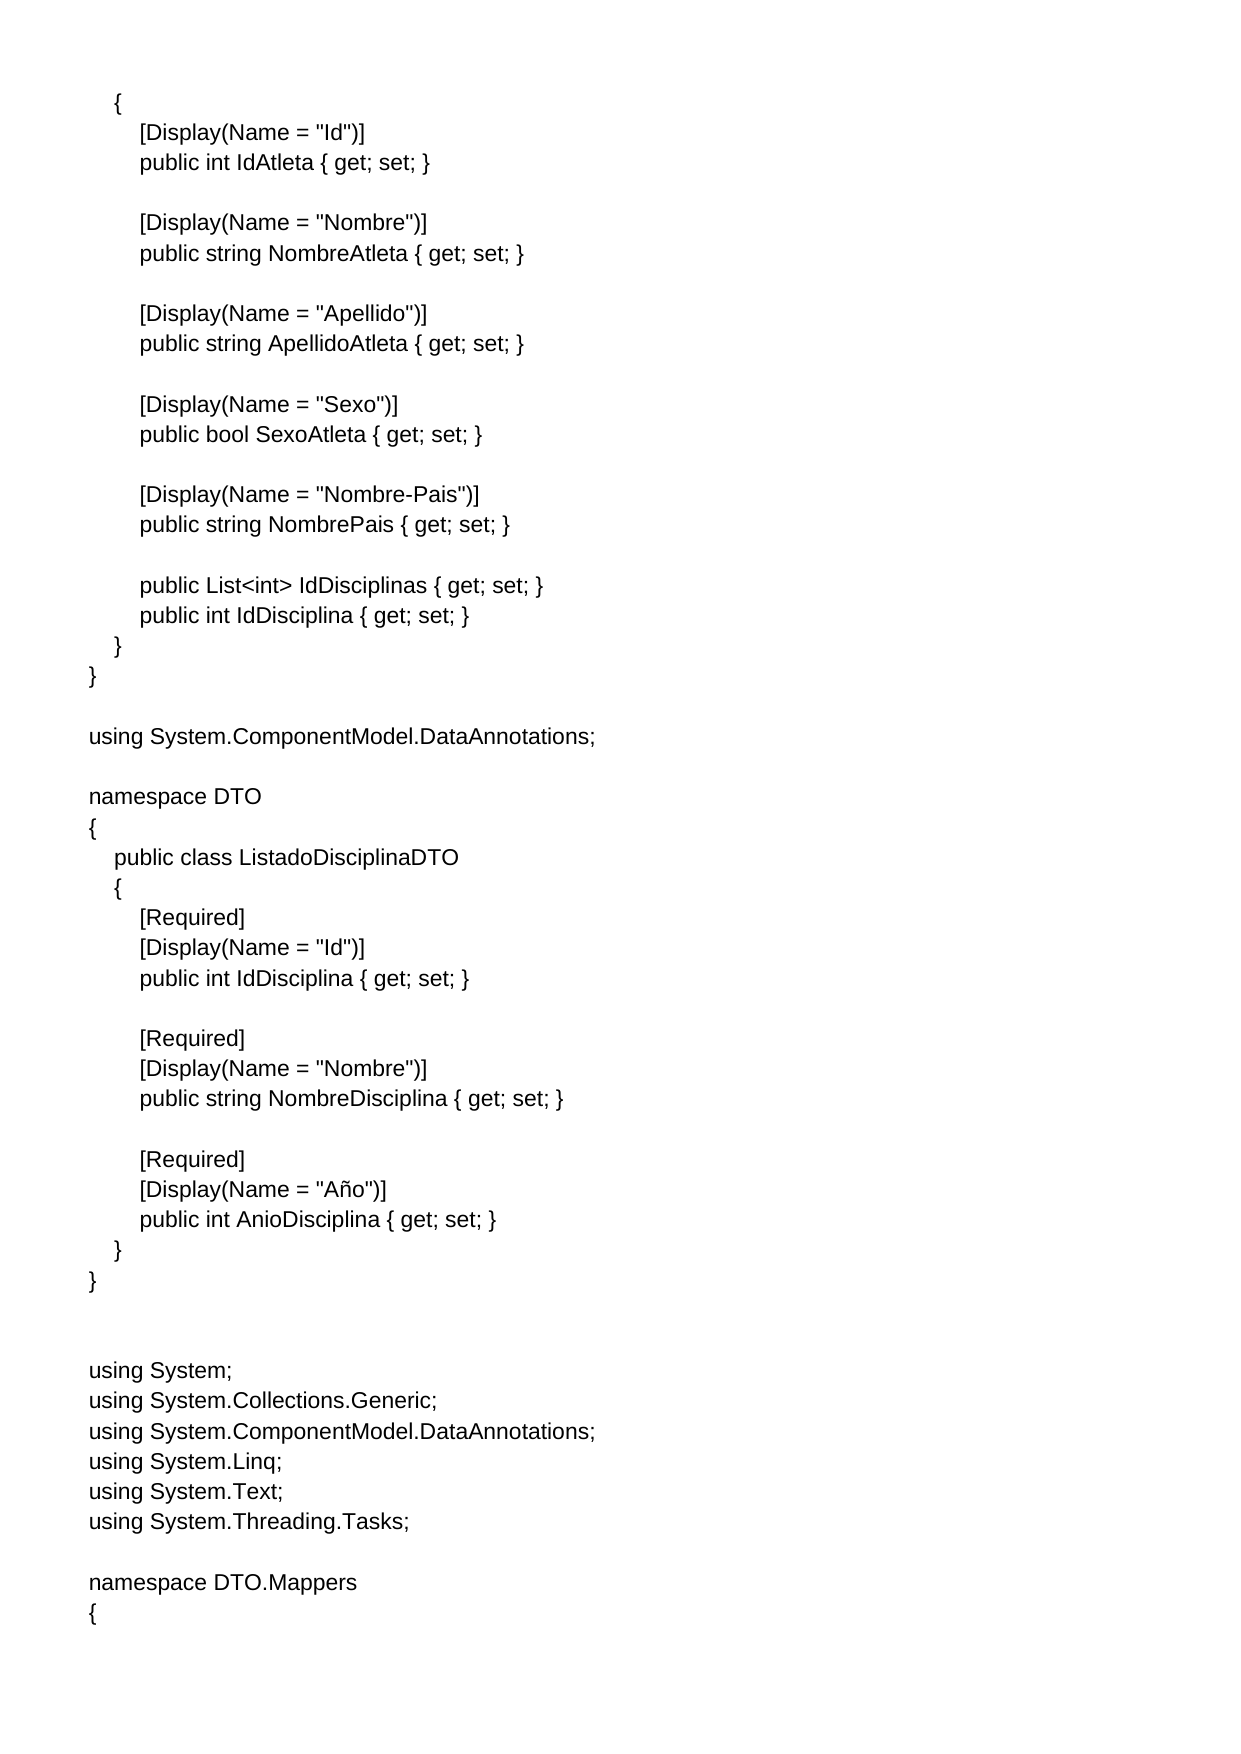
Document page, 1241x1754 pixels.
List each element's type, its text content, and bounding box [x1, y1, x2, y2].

text } [88, 1236, 1169, 1263]
text [Display(Name = "Nombre")] [88, 1055, 1169, 1082]
text [Display(Name = "Apellido")] [88, 300, 1169, 326]
text namespace DTO.Mappers [88, 1569, 1169, 1595]
text { [88, 88, 1169, 115]
text [Display(Name = "Nombre")] [88, 209, 1169, 236]
text } [88, 662, 1169, 689]
text public string NombreAtleta { get; set; } [88, 239, 1169, 266]
text { [88, 1599, 1169, 1625]
text [Required] [88, 1146, 1169, 1172]
text [Required] [88, 1025, 1169, 1051]
text [Display(Name = "Sexo")] [88, 391, 1169, 417]
text [Display(Name = "Nombre-Pais")] [88, 481, 1169, 508]
text public List<int> IdDisciplinas { get; set; } [88, 572, 1169, 598]
text public string NombreDisciplina { get; set; } [88, 1085, 1169, 1112]
text { [88, 813, 1169, 840]
text [Display(Name = "Id")] [88, 119, 1169, 145]
text public class ListadoDisciplinaDTO [88, 844, 1169, 870]
text using System; [88, 1357, 1169, 1384]
text public int AnioDisciplina { get; set; } [88, 1206, 1169, 1233]
text } [88, 632, 1169, 659]
text [Display(Name = "Año")] [88, 1176, 1169, 1202]
text } [88, 1267, 1169, 1293]
text { [88, 874, 1169, 900]
text using System.Collections.Generic; [88, 1387, 1169, 1414]
text using System.Threading.Tasks; [88, 1508, 1169, 1535]
text public int IdAtleta { get; set; } [88, 149, 1169, 175]
text using System.Linq; [88, 1448, 1169, 1474]
text using System.Text; [88, 1478, 1169, 1504]
text using System.ComponentModel.DataAnnotations; [88, 723, 1169, 749]
text public int IdDisciplina { get; set; } [88, 602, 1169, 628]
text [Display(Name = "Id")] [88, 934, 1169, 961]
text public int IdDisciplina { get; set; } [88, 964, 1169, 991]
text public string NombrePais { get; set; } [88, 511, 1169, 538]
text public string ApellidoAtleta { get; set; } [88, 330, 1169, 357]
text [Required] [88, 904, 1169, 931]
text public bool SexoAtleta { get; set; } [88, 421, 1169, 447]
text using System.ComponentModel.DataAnnotations; [88, 1418, 1169, 1444]
text namespace DTO [88, 783, 1169, 810]
